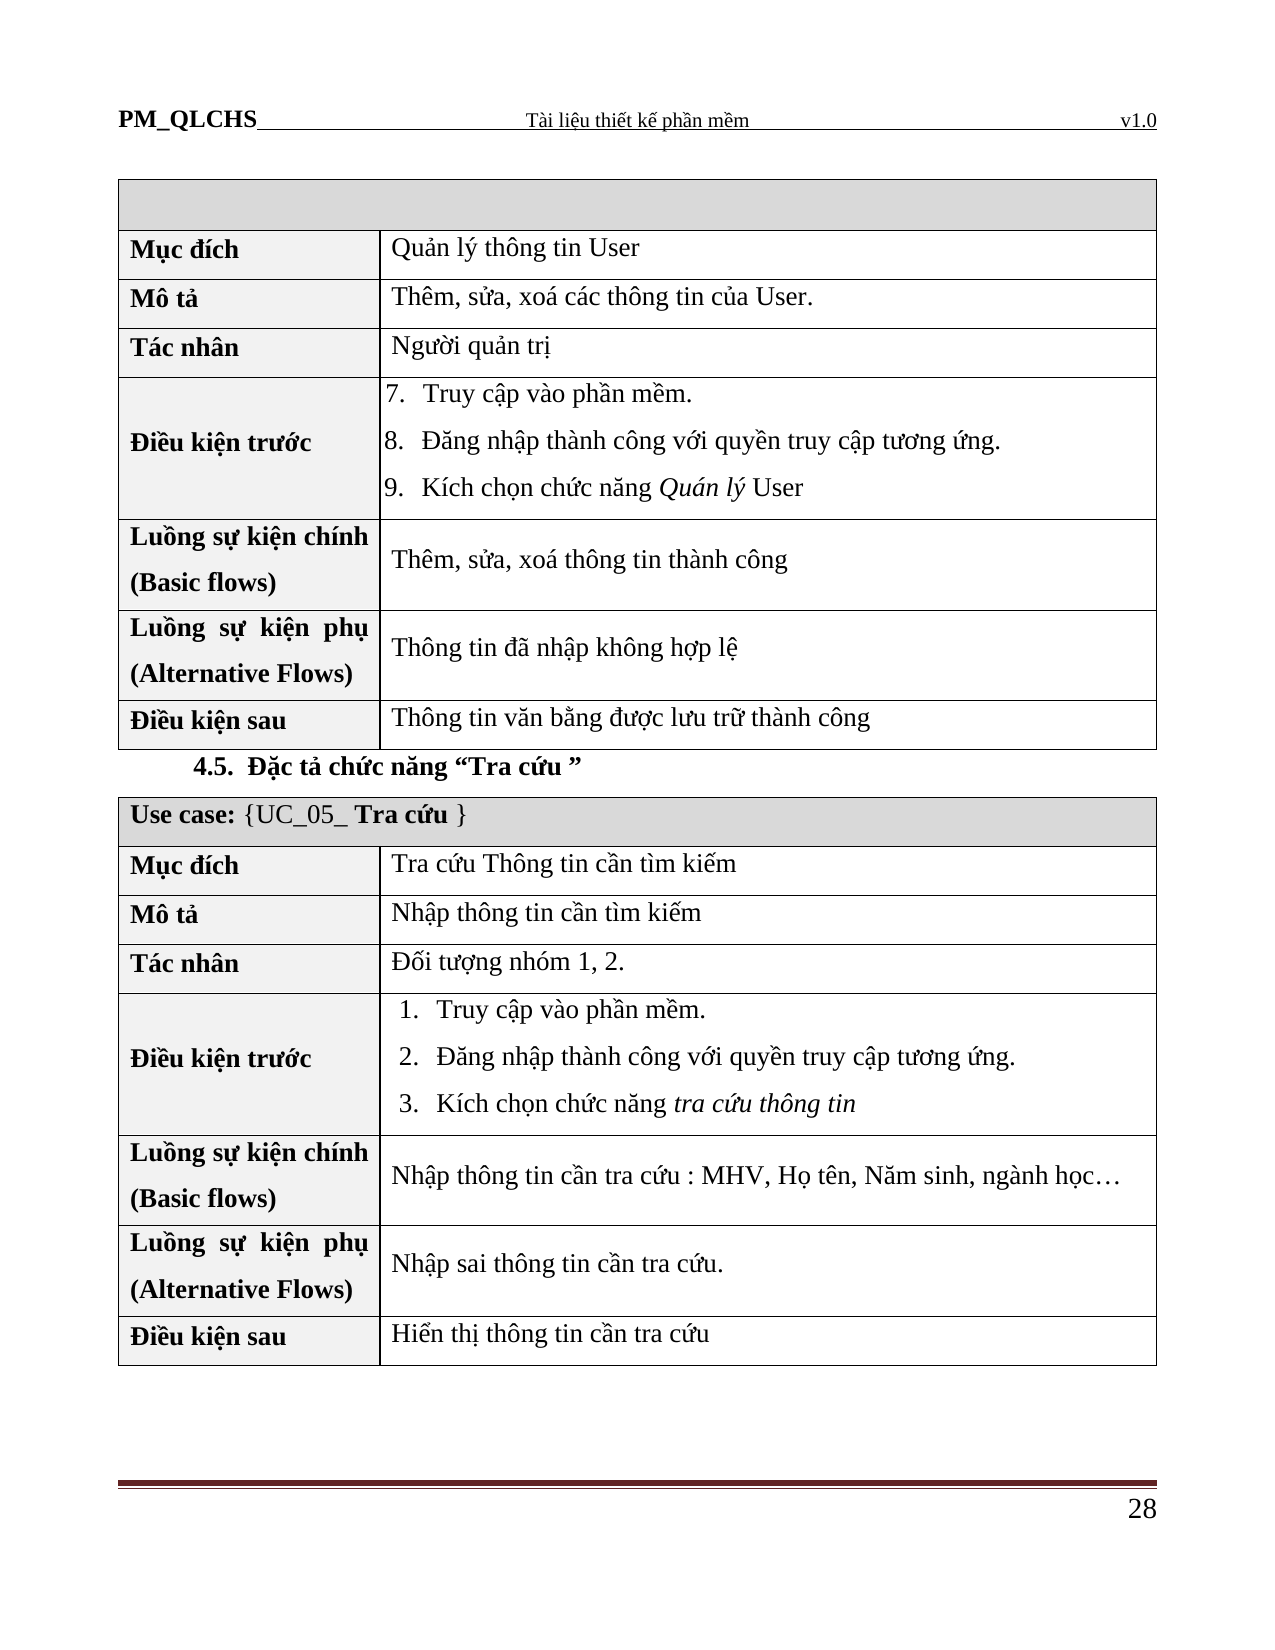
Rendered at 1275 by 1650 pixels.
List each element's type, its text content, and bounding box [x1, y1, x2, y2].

table_cell Luồng sự kiện phụ (Alternative Flows) [119, 1226, 379, 1316]
table_cell Người quản trị [381, 329, 1156, 377]
table_cell Điều kiện sau [119, 1317, 379, 1365]
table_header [119, 180, 1156, 230]
table_cell Mục đích [119, 847, 379, 895]
table_cell Tác nhân [119, 329, 379, 377]
table_cell Quản lý thông tin User [381, 231, 1156, 279]
table_cell Nhập sai thông tin cần tra cứu. [381, 1226, 1156, 1316]
table_cell Luồng sự kiện chính (Basic flows) [119, 520, 379, 609]
table_cell Điều kiện trước [119, 994, 379, 1134]
table_cell Thông tin văn bằng được lưu trữ thành công [381, 701, 1156, 749]
table_cell Tra cứu Thông tin cần tìm kiếm [381, 847, 1156, 895]
table_cell Truy cập vào phần mềm. Đăng nhập thành công với quyền truy cập tương ứng. Kích chọn chức năng tra cứu thông tin [381, 994, 1156, 1134]
table_cell Nhập thông tin cần tìm kiếm [381, 896, 1156, 943]
table_cell Truy cập vào phần mềm. Đăng nhập thành công với quyền truy cập tương ứng. Kích chọn chức năng Quán lý User [381, 378, 1156, 519]
table_cell Luồng sự kiện phụ (Alternative Flows) [119, 611, 379, 700]
table_cell Nhập thông tin cần tra cứu : MHV, Họ tên, Năm sinh, ngành học… [381, 1136, 1156, 1225]
table_cell Luồng sự kiện chính (Basic flows) [119, 1136, 379, 1225]
table_header Use case: {UC_05_ Tra cứu } [119, 798, 1156, 846]
table_cell Thêm, sửa, xoá thông tin thành công [381, 520, 1156, 609]
table_cell Mô tả [119, 896, 379, 943]
table_cell Thêm, sửa, xoá các thông tin của User. [381, 280, 1156, 328]
table_cell Điều kiện sau [119, 701, 379, 749]
table_cell Điều kiện trước [119, 378, 379, 519]
table_cell Tác nhân [119, 945, 379, 992]
table_cell Mục đích [119, 231, 379, 279]
table_cell Đối tượng nhóm 1, 2. [381, 945, 1156, 992]
table_cell Thông tin đã nhập không hợp lệ [381, 611, 1156, 700]
table_cell Mô tả [119, 280, 379, 328]
table_cell Hiển thị thông tin cần tra cứu [381, 1317, 1156, 1365]
text 4.5. Đặc tả chức năng “Tra cứu ” [118, 750, 1157, 781]
